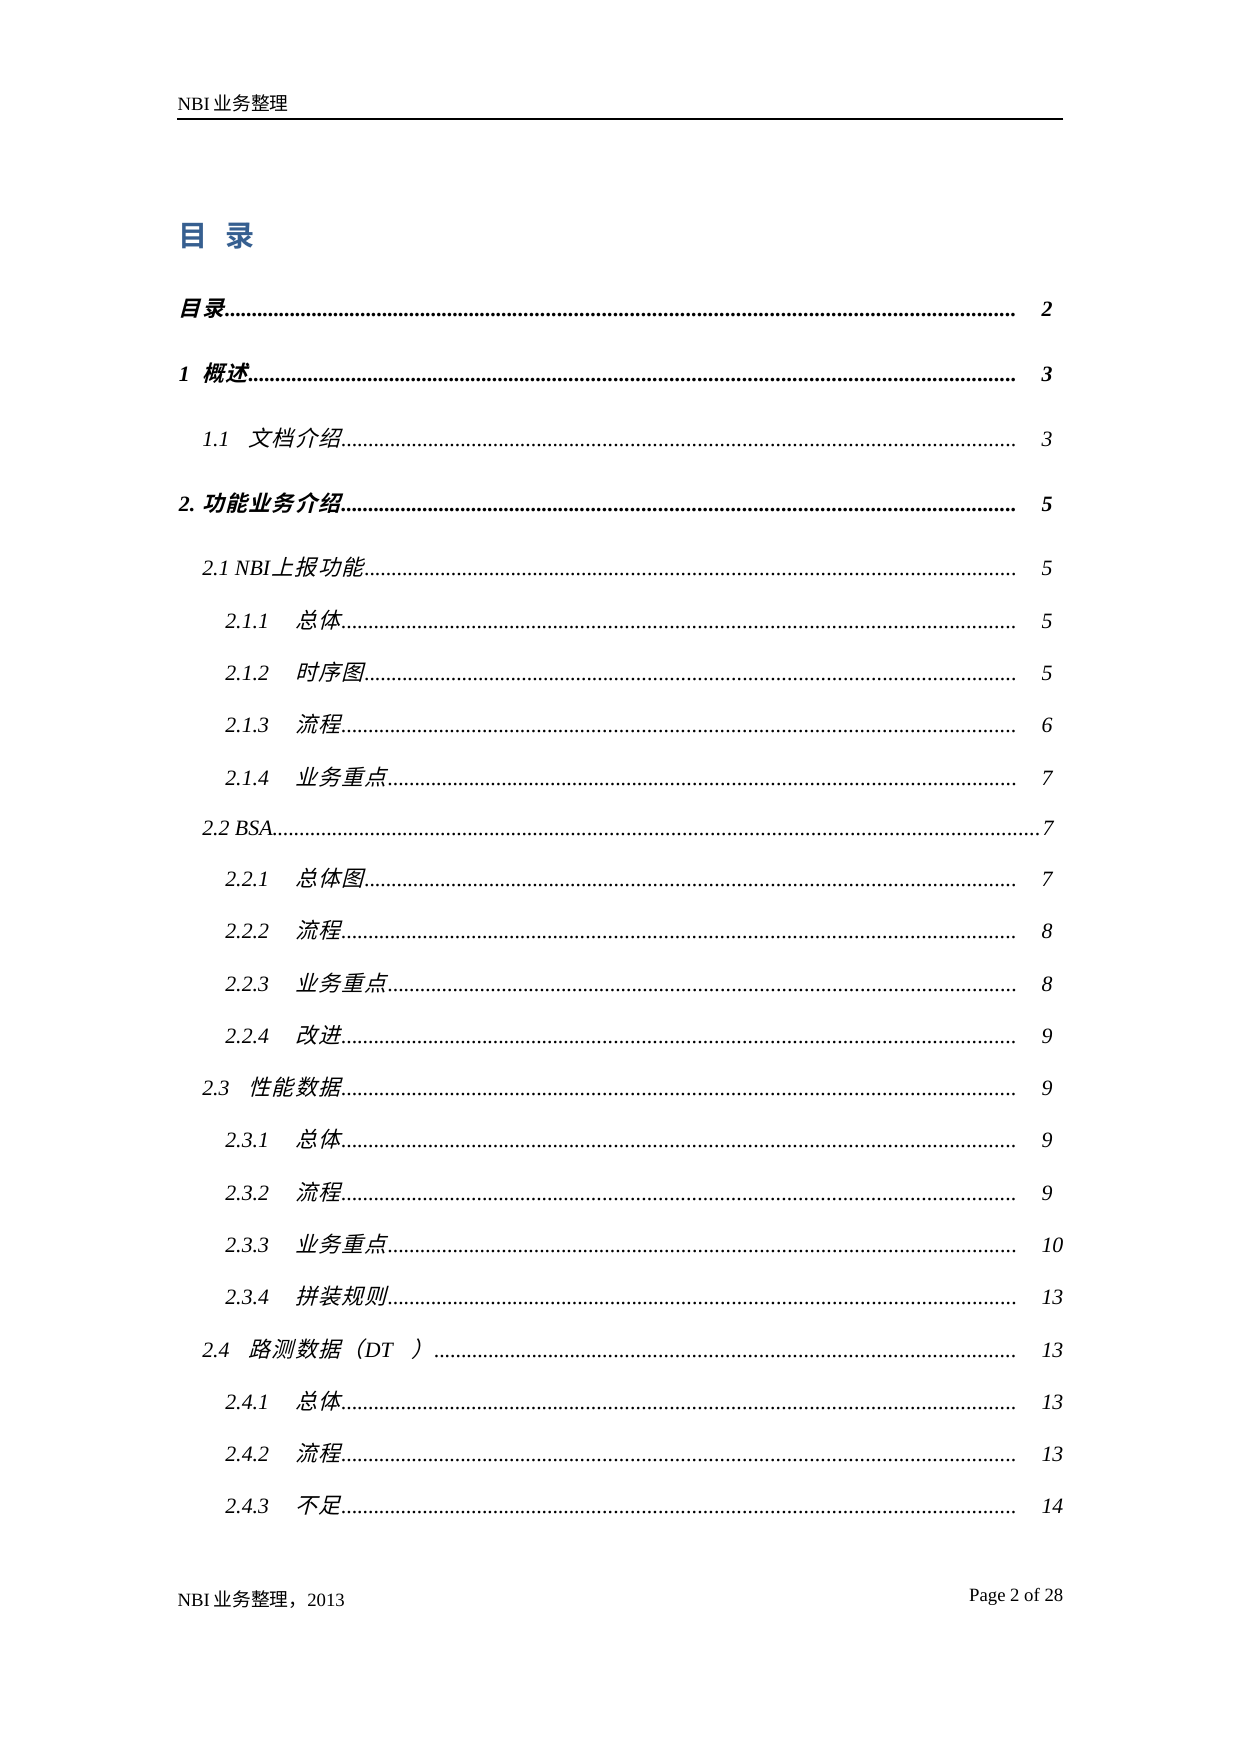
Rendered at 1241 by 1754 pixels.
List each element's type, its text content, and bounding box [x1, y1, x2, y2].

text 2.3.2 流程 9 [222, 1172, 1061, 1209]
text 2.1.3 流程 6 [222, 705, 1061, 741]
text 2.2.2 流程 8 [222, 911, 1061, 947]
text 2.4.2 流程 13 [222, 1434, 1061, 1470]
text 2.2.4 改进 9 [222, 1015, 1061, 1052]
text 2.3 性能数据 9 [201, 1068, 1061, 1104]
text 2. 功能业务介绍 5 [179, 483, 1061, 520]
text 1概述 3 [179, 354, 1061, 390]
text 2.3.1 总体 9 [222, 1120, 1061, 1156]
text 目录 2 [179, 289, 1061, 325]
text 1.1 文档介绍 3 [201, 418, 1061, 455]
text 2.3.3 业务重点 10 [222, 1224, 1061, 1261]
text 2.1.2 时序图 5 [222, 653, 1061, 689]
text 2.1.4 业务重点 7 [222, 757, 1061, 794]
text 2.1 NBI上报功能 5 [201, 548, 1061, 584]
text 2.4.3 不足 14 [222, 1486, 1061, 1522]
text 2.2.1 总体图 7 [222, 858, 1061, 895]
text 2.4 路测数据（DT） 13 [201, 1329, 1061, 1366]
text 2.2.3 业务重点 8 [222, 963, 1061, 999]
text 2.2 BSA 7 [201, 809, 1061, 846]
text 2.4.1 总体 13 [222, 1381, 1061, 1418]
text 2.1.1 总体 5 [222, 600, 1061, 637]
subtitle 目录 [179, 197, 1061, 270]
text 2.3.4 拼装规则 13 [222, 1277, 1061, 1313]
